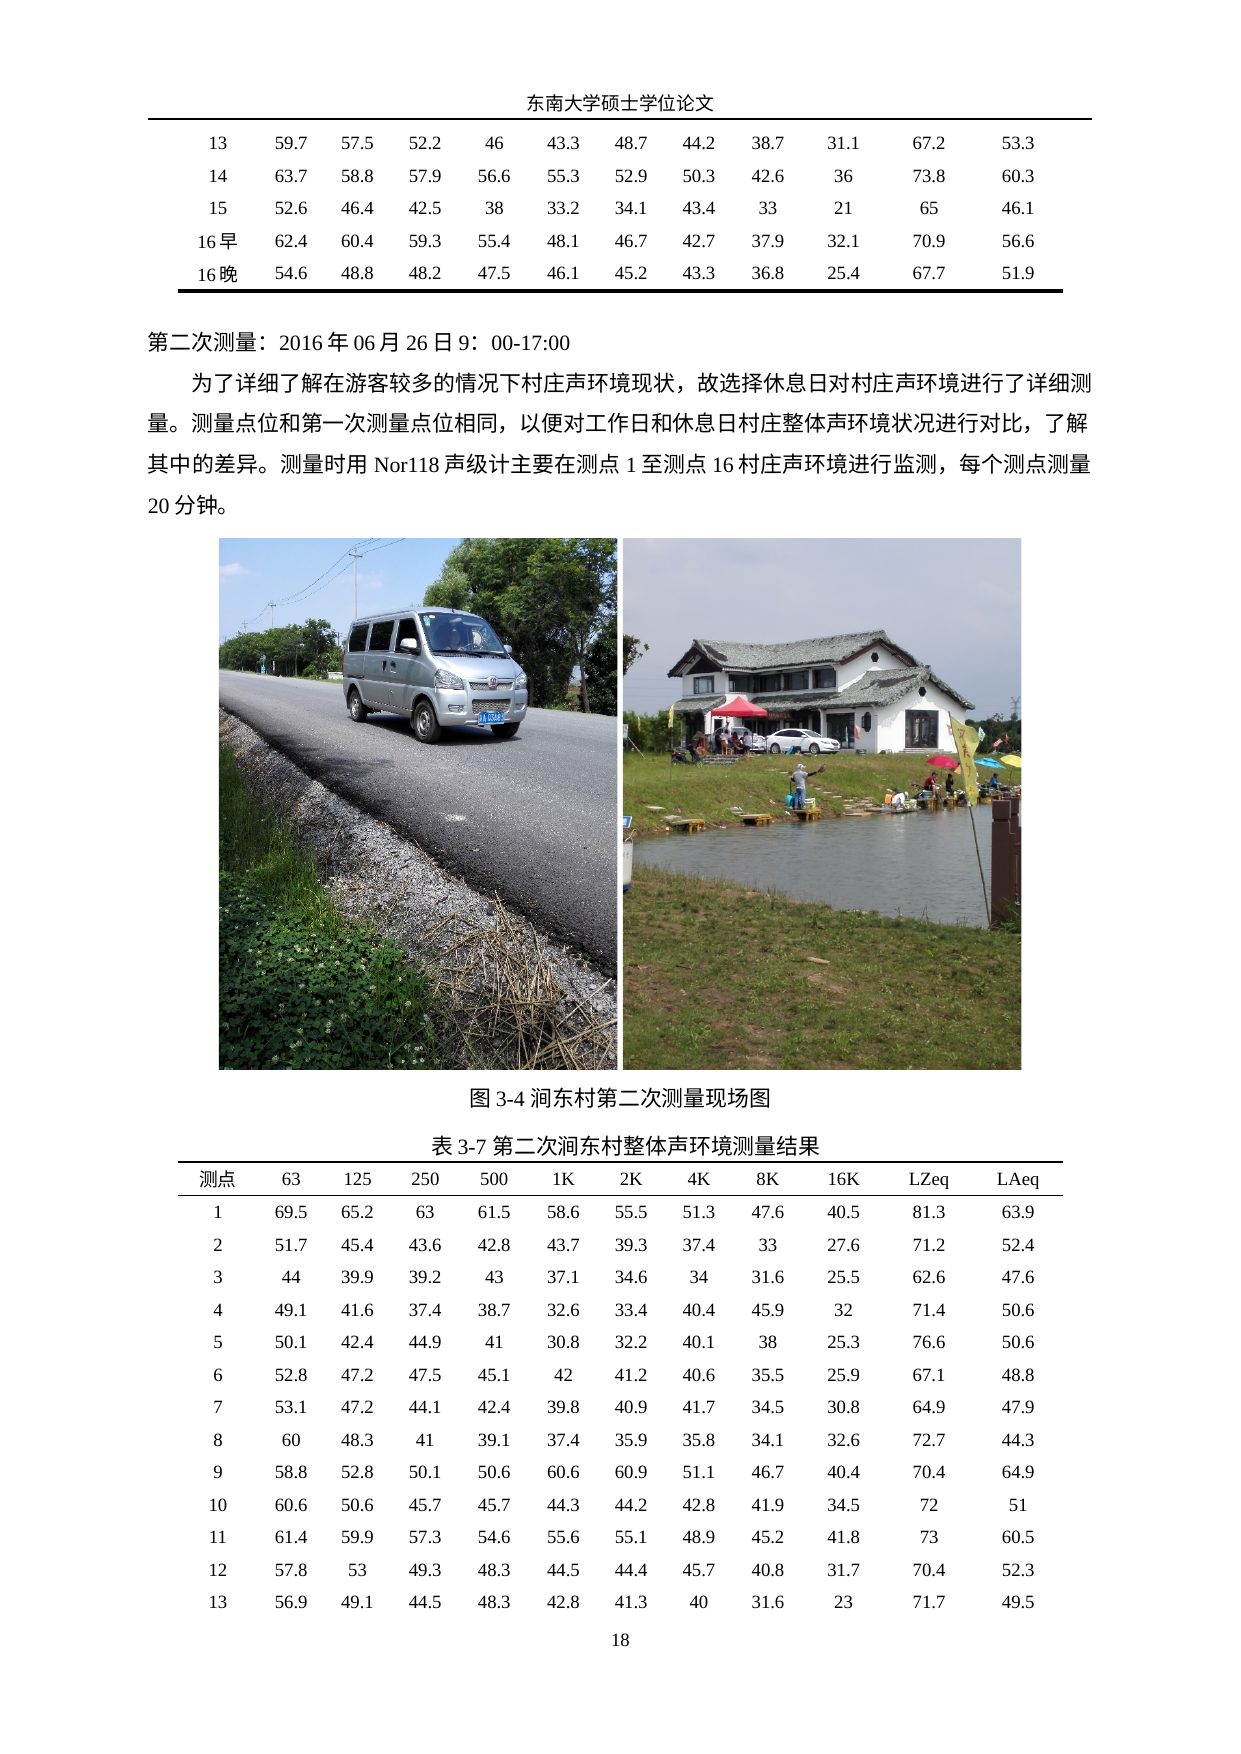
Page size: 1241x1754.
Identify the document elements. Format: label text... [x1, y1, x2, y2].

table_cell 72 [884, 1489, 973, 1521]
table_cell 16早 [178, 224, 258, 257]
table_cell 53.1 [258, 1391, 324, 1423]
table_cell 37.4 [390, 1294, 459, 1326]
table_cell 67.7 [884, 257, 973, 289]
table_cell 33.2 [529, 192, 598, 224]
table_cell 57.5 [324, 127, 390, 159]
table_cell 6 [178, 1359, 258, 1391]
table_cell 54.6 [460, 1521, 529, 1553]
text 表3-7 第二次涧东村整体声环境测量结果 [148, 1129, 1092, 1161]
table_cell 47.2 [324, 1359, 390, 1391]
table_cell 69.5 [258, 1196, 324, 1228]
text 为了详细了解在游客较多的情况下村庄声环境现状，故选择休息日对村庄声环境进行了详细测量。测量点位和第一次测量点位相同，以便对工作日和休息日村庄整体声环境状况进行对比，了解其中的差异。测量时用Nor118声级计主要在测点1至测点16村庄声环境进行监测，每个测点测量20分钟。 [148, 365, 1092, 520]
table_cell 47.6 [973, 1261, 1063, 1293]
table_cell 1 [178, 1196, 258, 1228]
text 第二次测量：2016年06月26日9：00-17:00 [148, 325, 1092, 357]
table_cell 58.6 [529, 1196, 598, 1228]
table_cell 13 [178, 127, 258, 159]
table_cell 57.9 [390, 159, 459, 192]
table_cell 55.3 [529, 159, 598, 192]
table_cell 50.6 [324, 1489, 390, 1521]
table_header 500 [460, 1163, 529, 1195]
table_cell 47.2 [324, 1391, 390, 1423]
table_header 2K [598, 1163, 664, 1195]
table_cell 39.8 [529, 1391, 598, 1423]
table_cell 46.1 [529, 257, 598, 289]
table_header 250 [390, 1163, 459, 1195]
table_cell 70.4 [884, 1456, 973, 1488]
table_cell 64.9 [884, 1391, 973, 1423]
table_cell 50.1 [390, 1456, 459, 1488]
table_cell 52.8 [324, 1456, 390, 1488]
table_cell 34.1 [598, 192, 664, 224]
table_cell 39.9 [324, 1261, 390, 1293]
table_header 16K [802, 1163, 884, 1195]
table_cell 48.8 [973, 1359, 1063, 1391]
table_header 1K [529, 1163, 598, 1195]
table_cell 32.6 [802, 1424, 884, 1456]
table_cell 51 [973, 1489, 1063, 1521]
table_cell 43.3 [664, 257, 733, 289]
table_header 125 [324, 1163, 390, 1195]
table_cell 10 [178, 1489, 258, 1521]
table_cell 60.4 [324, 224, 390, 257]
table_cell 65.2 [324, 1196, 390, 1228]
table_cell 46.7 [598, 224, 664, 257]
table_cell 16晚 [178, 257, 258, 289]
table_cell 48.2 [390, 257, 459, 289]
table_cell 49.5 [973, 1586, 1063, 1618]
table_cell 48.3 [460, 1554, 529, 1586]
table_cell 62.4 [258, 224, 324, 257]
table_cell 63.9 [973, 1196, 1063, 1228]
table_cell 42.5 [390, 192, 459, 224]
table_cell 44.2 [598, 1489, 664, 1521]
table_cell 44.4 [598, 1554, 664, 1586]
table_cell 39.2 [390, 1261, 459, 1293]
table_cell 50.6 [460, 1456, 529, 1488]
table_cell 56.6 [973, 224, 1063, 257]
table_cell 38 [460, 192, 529, 224]
table_cell 40.4 [664, 1294, 733, 1326]
table_cell 45.7 [460, 1489, 529, 1521]
table_header 4K [664, 1163, 733, 1195]
table_cell 63.7 [258, 159, 324, 192]
table_cell 47.5 [390, 1359, 459, 1391]
table_cell 32 [802, 1294, 884, 1326]
table_cell 76.6 [884, 1326, 973, 1358]
table_cell 48.7 [598, 127, 664, 159]
table_cell 59.7 [258, 127, 324, 159]
table_cell 35.5 [733, 1359, 802, 1391]
table_cell 31.7 [802, 1554, 884, 1586]
table_cell 67.2 [884, 127, 973, 159]
table_cell 52.9 [598, 159, 664, 192]
table_cell 25.9 [802, 1359, 884, 1391]
table_cell 42 [529, 1359, 598, 1391]
text 图3-4 涧东村第二次测量现场图 [148, 1080, 1092, 1113]
table_cell 46 [460, 127, 529, 159]
table_cell 60.3 [973, 159, 1063, 192]
table_cell 45.1 [460, 1359, 529, 1391]
table_cell 35.9 [598, 1424, 664, 1456]
table_cell 47.9 [973, 1391, 1063, 1423]
table_cell 58.8 [324, 159, 390, 192]
table_cell 58.8 [258, 1456, 324, 1488]
table_cell 41.2 [598, 1359, 664, 1391]
table_cell 50.1 [258, 1326, 324, 1358]
table_cell 50.3 [664, 159, 733, 192]
table_cell 41.6 [324, 1294, 390, 1326]
table_header 8K [733, 1163, 802, 1195]
table_cell 45.7 [390, 1489, 459, 1521]
table_cell 42.7 [664, 224, 733, 257]
table_cell 38.7 [733, 127, 802, 159]
table_cell 42.6 [733, 159, 802, 192]
table_cell 31.6 [733, 1261, 802, 1293]
table_cell 52.4 [973, 1229, 1063, 1261]
table_cell 34.1 [733, 1424, 802, 1456]
table_cell 48.9 [664, 1521, 733, 1553]
table_cell 3 [178, 1261, 258, 1293]
table_cell 65 [884, 192, 973, 224]
table_cell 52.6 [258, 192, 324, 224]
table_cell 56.9 [258, 1586, 324, 1618]
table_cell 42.8 [664, 1489, 733, 1521]
table_cell 48.3 [324, 1424, 390, 1456]
table_cell 34.5 [802, 1489, 884, 1521]
table_header LAeq [973, 1163, 1063, 1195]
table_cell 30.8 [529, 1326, 598, 1358]
table_cell 52.3 [973, 1554, 1063, 1586]
table_cell 55.6 [529, 1521, 598, 1553]
table_cell 40.8 [733, 1554, 802, 1586]
table_cell 40.9 [598, 1391, 664, 1423]
table_cell 62.6 [884, 1261, 973, 1293]
table_cell 56.6 [460, 159, 529, 192]
table_cell 12 [178, 1554, 258, 1586]
table_cell 57.3 [390, 1521, 459, 1553]
table_cell 30.8 [802, 1391, 884, 1423]
table_cell 54.6 [258, 257, 324, 289]
table_header LZeq [884, 1163, 973, 1195]
table_cell 60.5 [973, 1521, 1063, 1553]
table_cell 33.4 [598, 1294, 664, 1326]
table_cell 45.2 [733, 1521, 802, 1553]
table_cell 44.2 [664, 127, 733, 159]
table_cell 41.7 [664, 1391, 733, 1423]
table_cell 63 [390, 1196, 459, 1228]
table_cell 55.5 [598, 1196, 664, 1228]
table_cell 47.5 [460, 257, 529, 289]
table_cell 25.5 [802, 1261, 884, 1293]
table_cell 41.9 [733, 1489, 802, 1521]
table_cell 43.4 [664, 192, 733, 224]
table_cell 55.1 [598, 1521, 664, 1553]
table_cell 15 [178, 192, 258, 224]
table_cell 45.9 [733, 1294, 802, 1326]
table_cell 48.8 [324, 257, 390, 289]
table_cell 7 [178, 1391, 258, 1423]
table_cell 31.1 [802, 127, 884, 159]
table_cell 61.5 [460, 1196, 529, 1228]
table_cell 45.7 [664, 1554, 733, 1586]
table_cell 34.6 [598, 1261, 664, 1293]
table_cell 46.7 [733, 1456, 802, 1488]
table_cell 44.1 [390, 1391, 459, 1423]
table_cell 60.9 [598, 1456, 664, 1488]
table_cell 48.1 [529, 224, 598, 257]
table_cell 51.1 [664, 1456, 733, 1488]
table_cell 59.9 [324, 1521, 390, 1553]
table_cell 53 [324, 1554, 390, 1586]
table_cell 43 [460, 1261, 529, 1293]
table_cell 72.7 [884, 1424, 973, 1456]
table_cell 41 [390, 1424, 459, 1456]
table_cell 48.3 [460, 1586, 529, 1618]
table_cell 70.4 [884, 1554, 973, 1586]
table_header 63 [258, 1163, 324, 1195]
table_cell 38 [733, 1326, 802, 1358]
table_cell 42.8 [460, 1229, 529, 1261]
table_cell 25.4 [802, 257, 884, 289]
table_cell 23 [802, 1586, 884, 1618]
table_cell 46.4 [324, 192, 390, 224]
table_cell 40.5 [802, 1196, 884, 1228]
table_cell 34 [664, 1261, 733, 1293]
table_cell 49.1 [324, 1586, 390, 1618]
table_cell 42.4 [460, 1391, 529, 1423]
table_cell 39.1 [460, 1424, 529, 1456]
table_cell 60.6 [258, 1489, 324, 1521]
table_cell 52.8 [258, 1359, 324, 1391]
table_cell 50.6 [973, 1294, 1063, 1326]
picture [218, 538, 618, 1070]
table_cell 36.8 [733, 257, 802, 289]
table_cell 37.4 [529, 1424, 598, 1456]
table_cell 41.3 [598, 1586, 664, 1618]
table_cell 71.7 [884, 1586, 973, 1618]
table_cell 61.4 [258, 1521, 324, 1553]
table_cell 11 [178, 1521, 258, 1553]
table_cell 60.6 [529, 1456, 598, 1488]
table_cell 5 [178, 1326, 258, 1358]
table_cell 43.6 [390, 1229, 459, 1261]
table_cell 71.2 [884, 1229, 973, 1261]
table_cell 44.3 [529, 1489, 598, 1521]
table_cell 43.3 [529, 127, 598, 159]
table_cell 70.9 [884, 224, 973, 257]
table_cell 40 [664, 1586, 733, 1618]
table_cell 32.6 [529, 1294, 598, 1326]
table_cell 36 [802, 159, 884, 192]
table_cell 38.7 [460, 1294, 529, 1326]
table_cell 41.8 [802, 1521, 884, 1553]
table_cell 35.8 [664, 1424, 733, 1456]
table_cell 60 [258, 1424, 324, 1456]
table_header 测点 [178, 1163, 258, 1195]
table_cell 33 [733, 1229, 802, 1261]
table_cell 42.4 [324, 1326, 390, 1358]
table_cell 50.6 [973, 1326, 1063, 1358]
table_cell 46.1 [973, 192, 1063, 224]
table_cell 21 [802, 192, 884, 224]
table_cell 49.1 [258, 1294, 324, 1326]
table_cell 40.6 [664, 1359, 733, 1391]
table_cell 27.6 [802, 1229, 884, 1261]
table_cell 67.1 [884, 1359, 973, 1391]
table_cell 51.3 [664, 1196, 733, 1228]
table_cell 37.9 [733, 224, 802, 257]
table_cell 44.9 [390, 1326, 459, 1358]
table_cell 57.8 [258, 1554, 324, 1586]
table_cell 47.6 [733, 1196, 802, 1228]
table_cell 81.3 [884, 1196, 973, 1228]
table_cell 49.3 [390, 1554, 459, 1586]
table_cell 37.1 [529, 1261, 598, 1293]
table_cell 59.3 [390, 224, 459, 257]
table_cell 25.3 [802, 1326, 884, 1358]
table_cell 55.4 [460, 224, 529, 257]
table_cell 73 [884, 1521, 973, 1553]
table_cell 45.4 [324, 1229, 390, 1261]
table_cell 13 [178, 1586, 258, 1618]
table_cell 4 [178, 1294, 258, 1326]
table_cell 51.7 [258, 1229, 324, 1261]
picture [622, 538, 1022, 1070]
table_cell 40.4 [802, 1456, 884, 1488]
table_cell 34.5 [733, 1391, 802, 1423]
table_cell 8 [178, 1424, 258, 1456]
table_cell 32.1 [802, 224, 884, 257]
table_cell 44.5 [390, 1586, 459, 1618]
table_cell 31.6 [733, 1586, 802, 1618]
table_cell 53.3 [973, 127, 1063, 159]
table_cell 52.2 [390, 127, 459, 159]
table_cell 64.9 [973, 1456, 1063, 1488]
table_cell 73.8 [884, 159, 973, 192]
table_cell 2 [178, 1229, 258, 1261]
table_cell 43.7 [529, 1229, 598, 1261]
table_cell 32.2 [598, 1326, 664, 1358]
table_cell 42.8 [529, 1586, 598, 1618]
table_cell 14 [178, 159, 258, 192]
table_cell 37.4 [664, 1229, 733, 1261]
table_cell 51.9 [973, 257, 1063, 289]
table_cell 44 [258, 1261, 324, 1293]
table_cell 39.3 [598, 1229, 664, 1261]
table_cell 44.5 [529, 1554, 598, 1586]
table_cell 44.3 [973, 1424, 1063, 1456]
table_cell 41 [460, 1326, 529, 1358]
table_cell 9 [178, 1456, 258, 1488]
table_cell 40.1 [664, 1326, 733, 1358]
table_cell 33 [733, 192, 802, 224]
table_cell 71.4 [884, 1294, 973, 1326]
table_cell 45.2 [598, 257, 664, 289]
